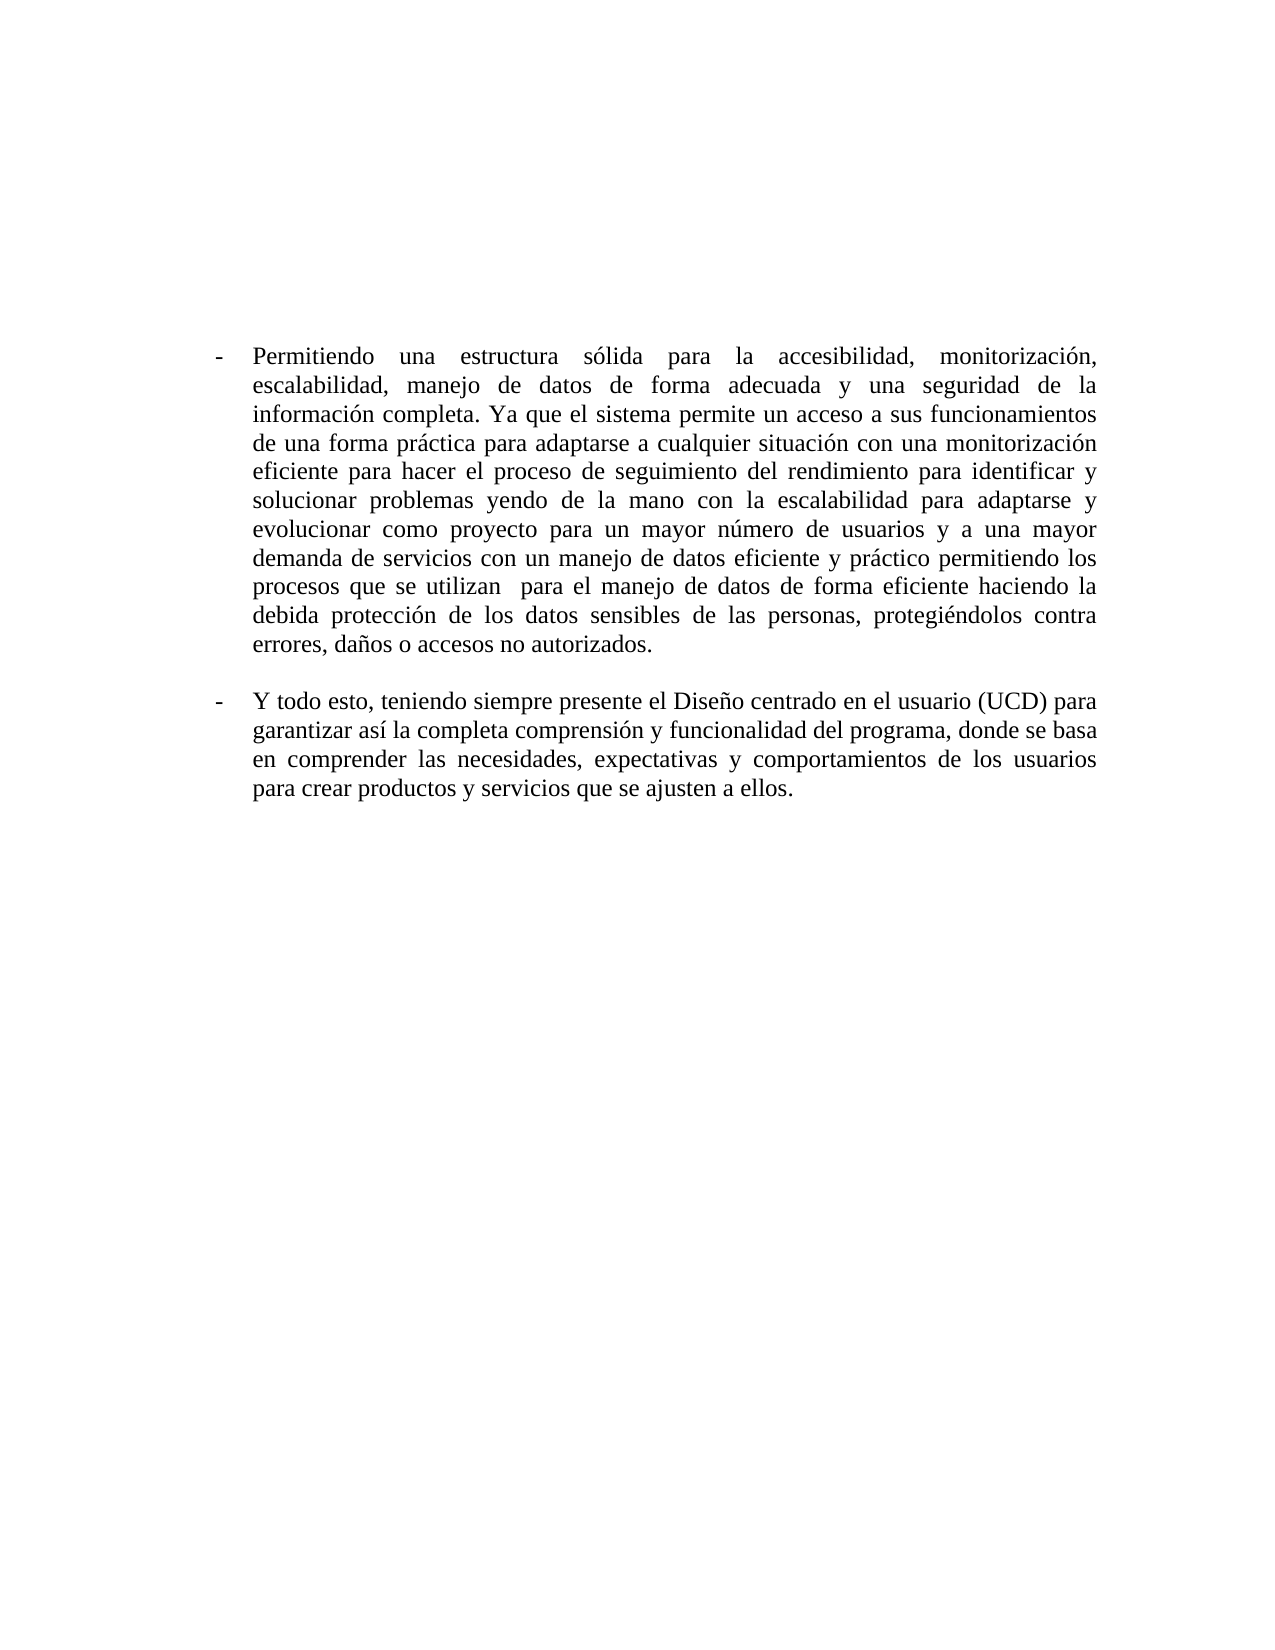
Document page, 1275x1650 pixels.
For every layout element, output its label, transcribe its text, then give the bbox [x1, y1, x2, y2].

list Permitiendo una estructura sólida para la accesibilidad, monitorización, escalabilidad, manejo de datos de forma adecuada y una seguridad de la información completa. Ya que el sistema permite un acceso a sus funcionamientos de una forma práctica para adaptarse a cualquier situación con una monitorización eficiente para hacer el proceso de seguimiento del rendimiento para identificar y solucionar problemas yendo de la mano con la escalabilidad para adaptarse y evolucionar como proyecto para un mayor número de usuarios y a una mayor demanda de servicios con un manejo de datos eficiente y práctico permitiendo los procesos que se utilizan para el manejo de datos de forma eficiente haciendo la debida protección de los datos sensibles de las personas, protegiéndolos contra errores, daños o accesos no autorizados. [215, 341, 1098, 658]
list Y todo esto, teniendo siempre presente el Diseño centrado en el usuario (UCD) para garantizar así la completa comprensión y funcionalidad del programa, donde se basa en comprender las necesidades, expectativas y comportamientos de los usuarios para crear productos y servicios que se ajusten a ellos. [215, 686, 1098, 801]
